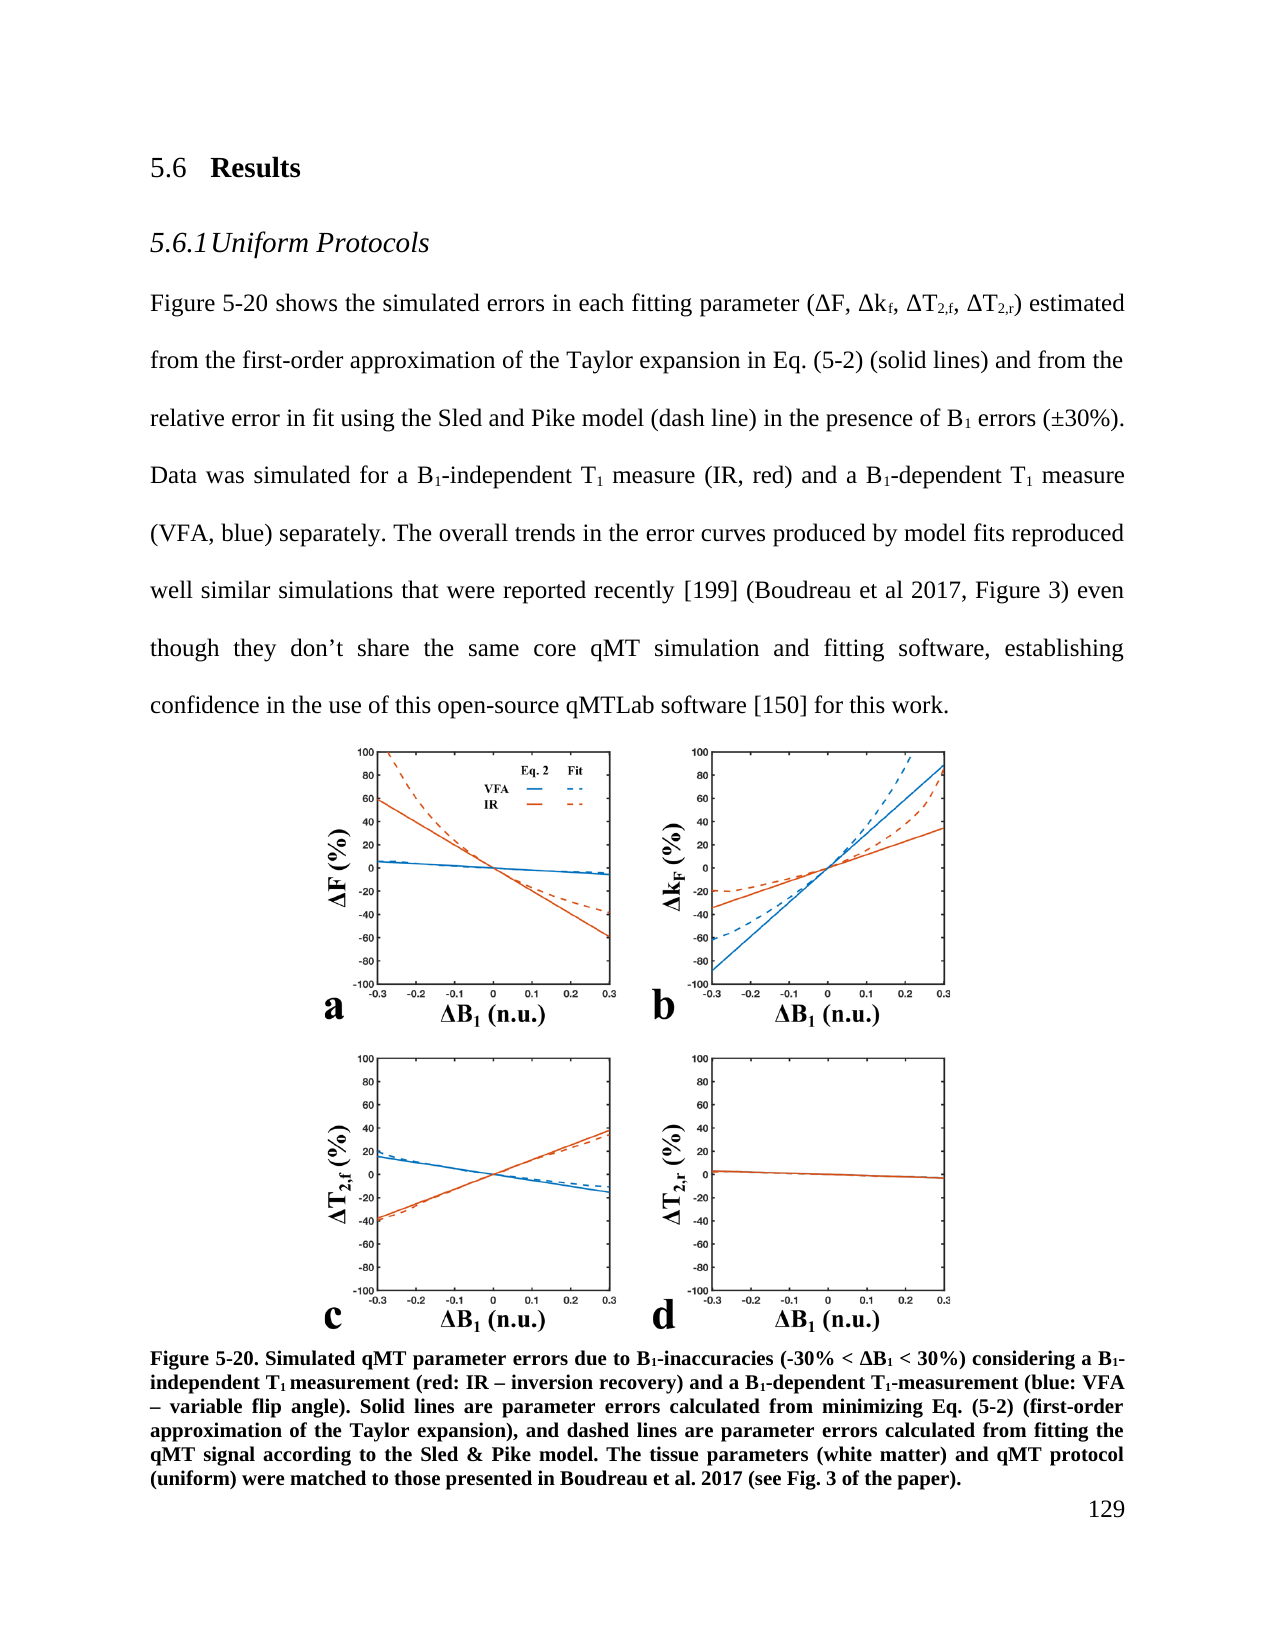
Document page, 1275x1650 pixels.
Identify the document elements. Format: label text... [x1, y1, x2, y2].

subtitle Uniform Protocols [150, 225, 1125, 259]
picture [324, 748, 951, 1332]
subtitle Results [150, 150, 1125, 183]
